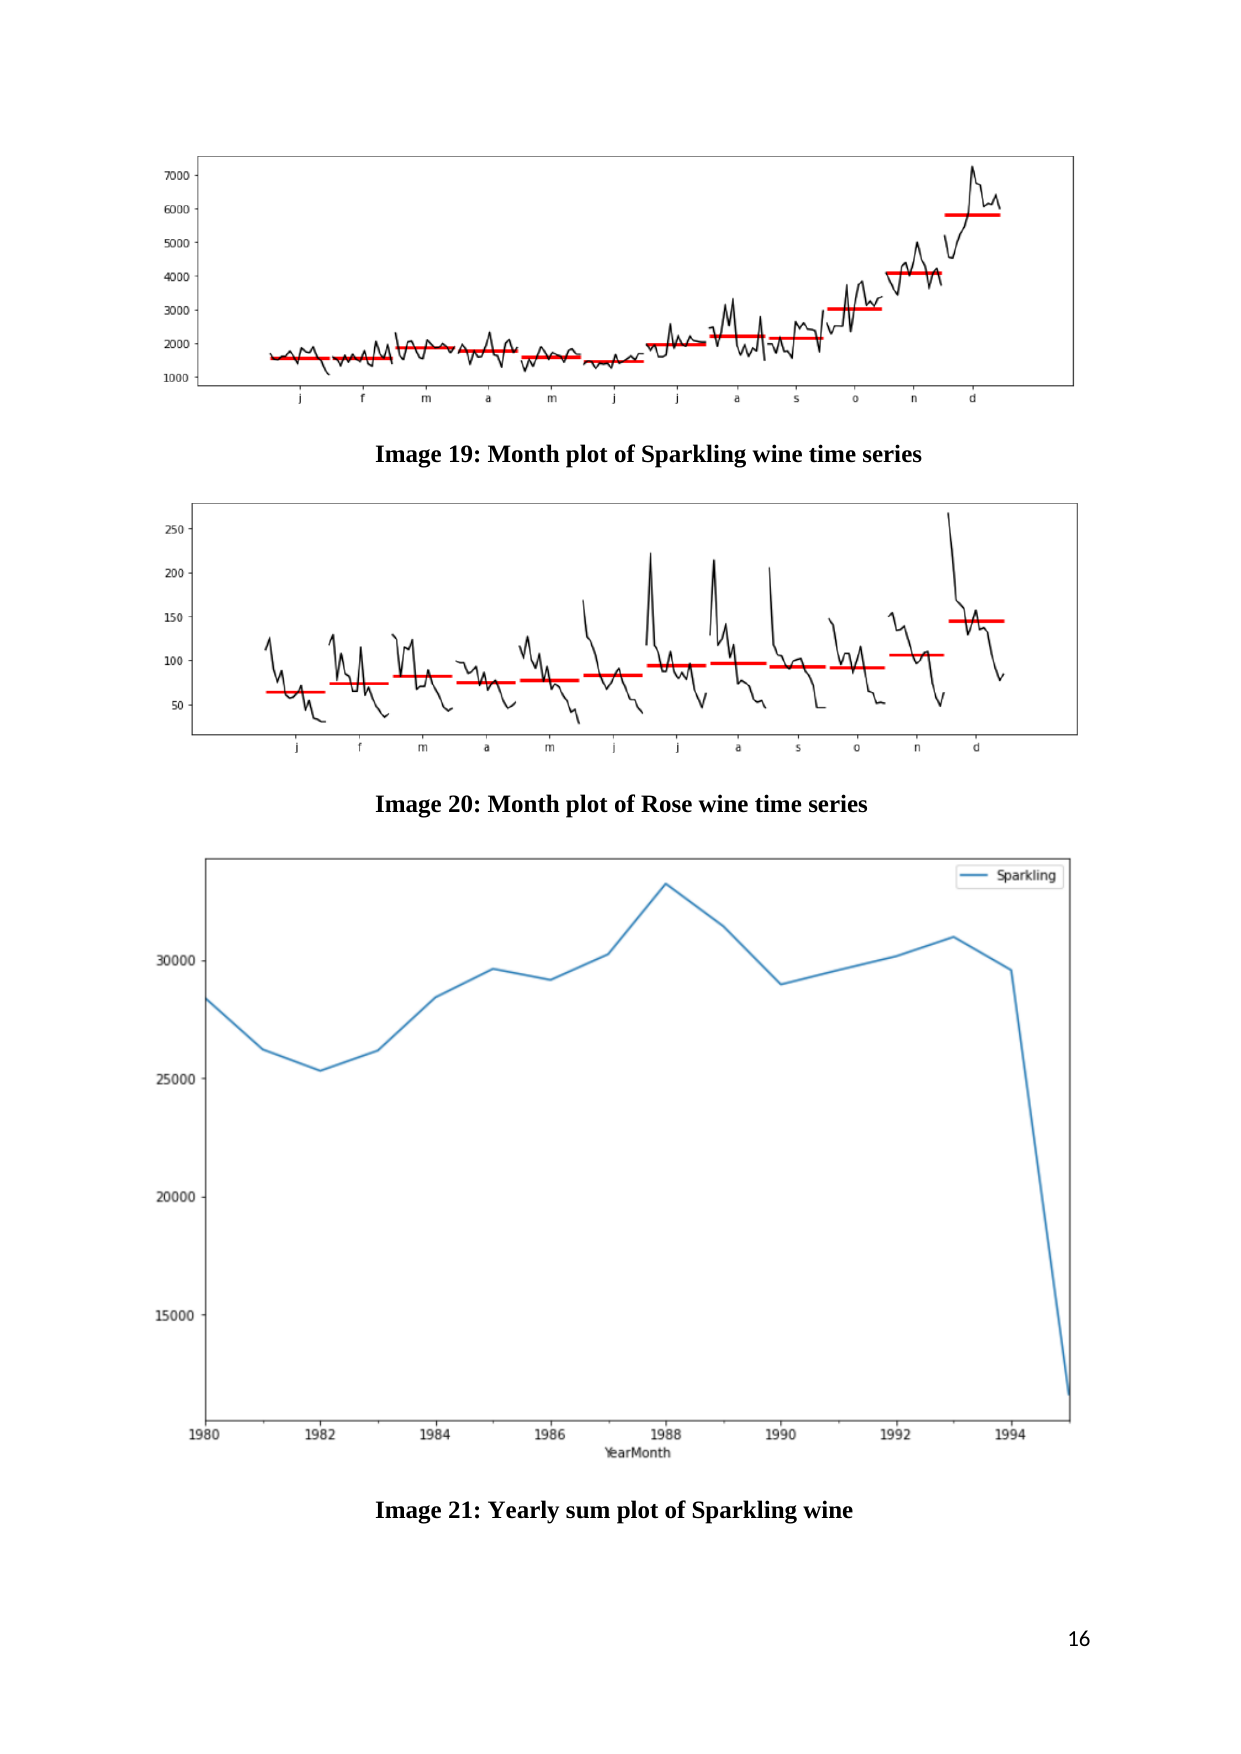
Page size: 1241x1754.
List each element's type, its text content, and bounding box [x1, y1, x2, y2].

text Image 19: Month plot of Sparkling wine time series [300, 439, 1090, 467]
text Image 20: Month plot of Rose wine time series [300, 789, 1090, 818]
picture [150, 150, 1091, 410]
picture [150, 847, 1091, 1466]
picture [150, 496, 1091, 760]
text Image 21: Yearly sum plot of Sparkling wine [300, 1495, 1090, 1524]
